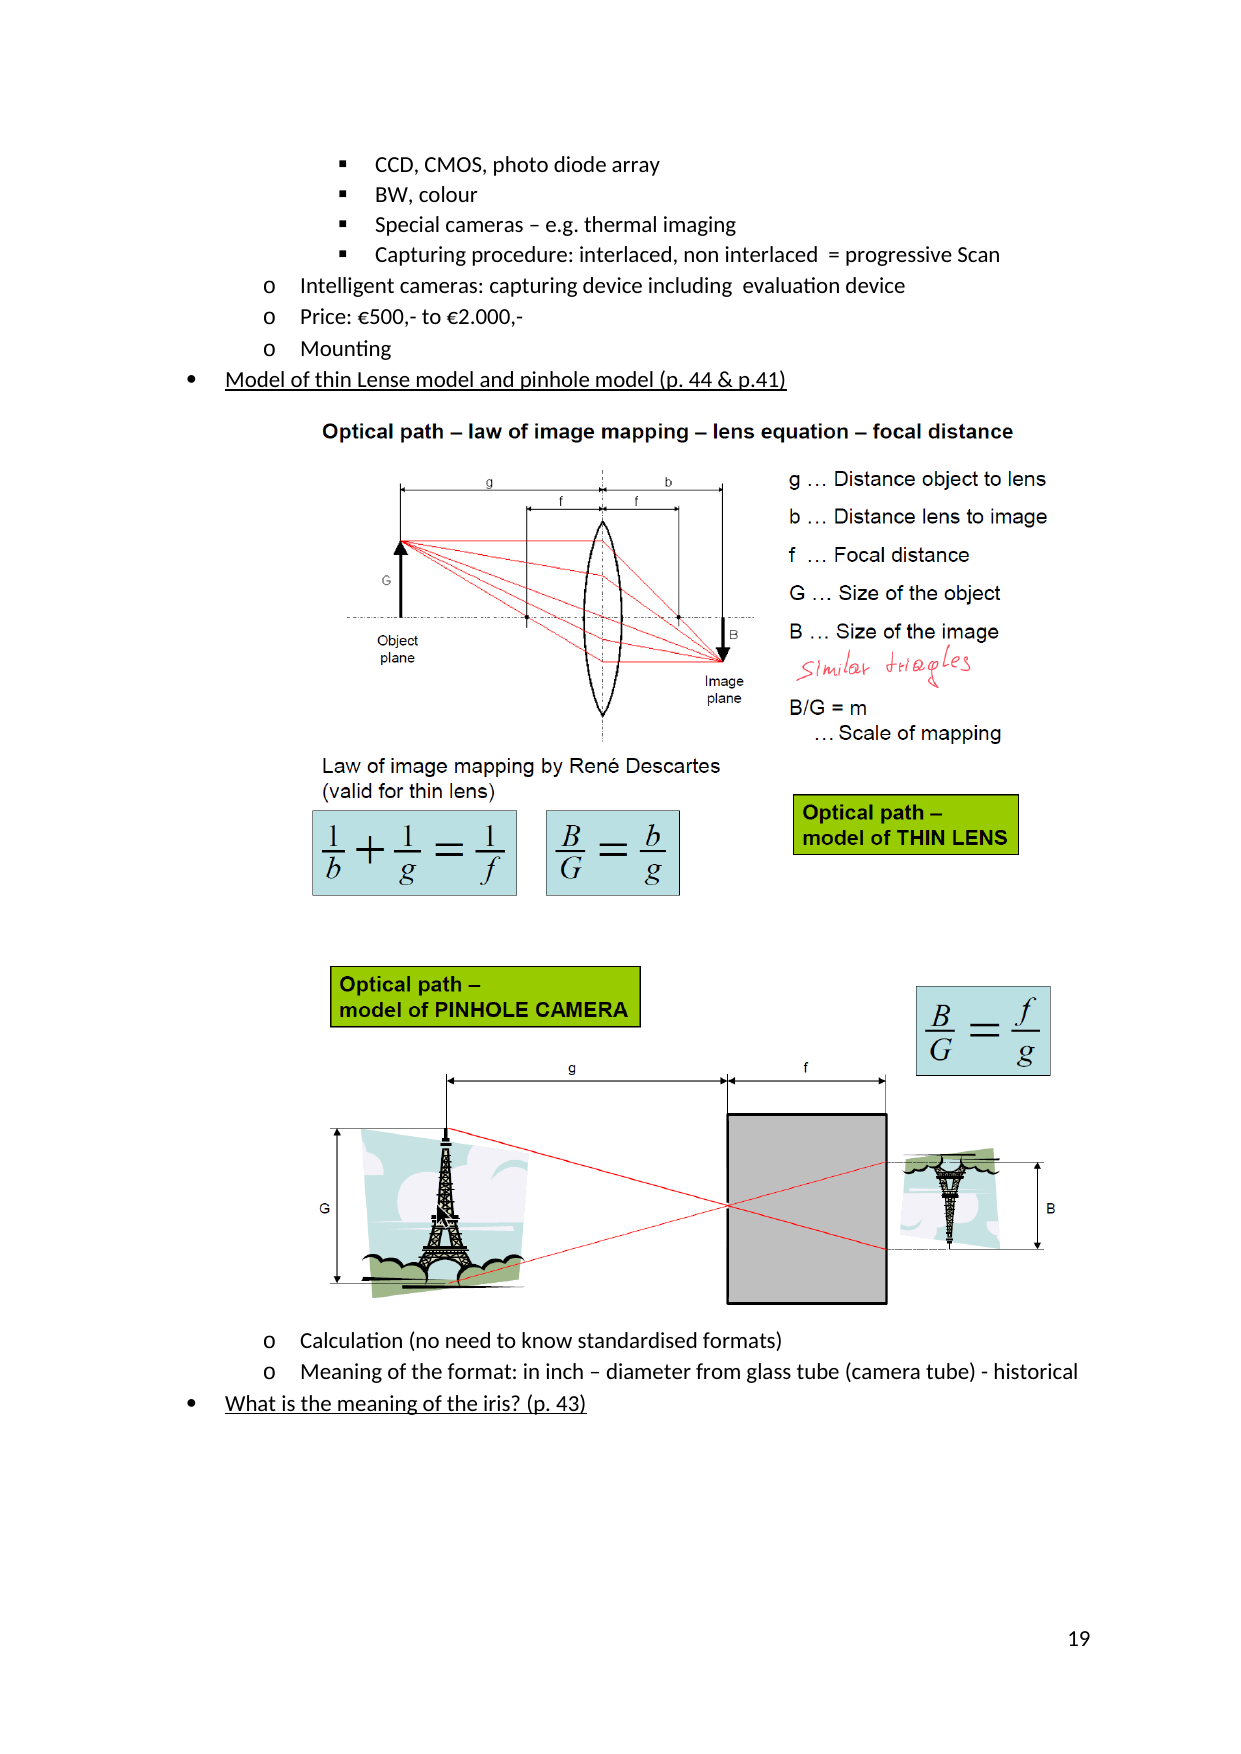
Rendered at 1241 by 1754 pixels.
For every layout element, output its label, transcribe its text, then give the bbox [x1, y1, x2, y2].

list Intelligent cameras: capturing device including evaluation device [262, 271, 1090, 300]
picture [300, 942, 1075, 1324]
list What is the meaning of the iris? (p. 43) [187, 1389, 1090, 1417]
list Special cameras – e.g. thermal imaging [337, 210, 1090, 238]
picture [300, 395, 1068, 911]
list CCD, CMOS, photo diode array [337, 150, 1090, 178]
list BW, colour [337, 180, 1090, 208]
list Model of thin Lense model and pinhole model (p. 44 & p.41) [187, 365, 1090, 393]
list Capturing procedure: interlaced, non interlaced = progressive Scan [337, 241, 1090, 269]
list Calculation (no need to know standardised formats) [262, 1326, 1090, 1355]
list Price: €500,- to €2.000,- [262, 302, 1090, 331]
list Meaning of the format: in inch – diameter from glass tube (camera tube) - historical [262, 1357, 1090, 1387]
list Mounting [262, 334, 1090, 363]
